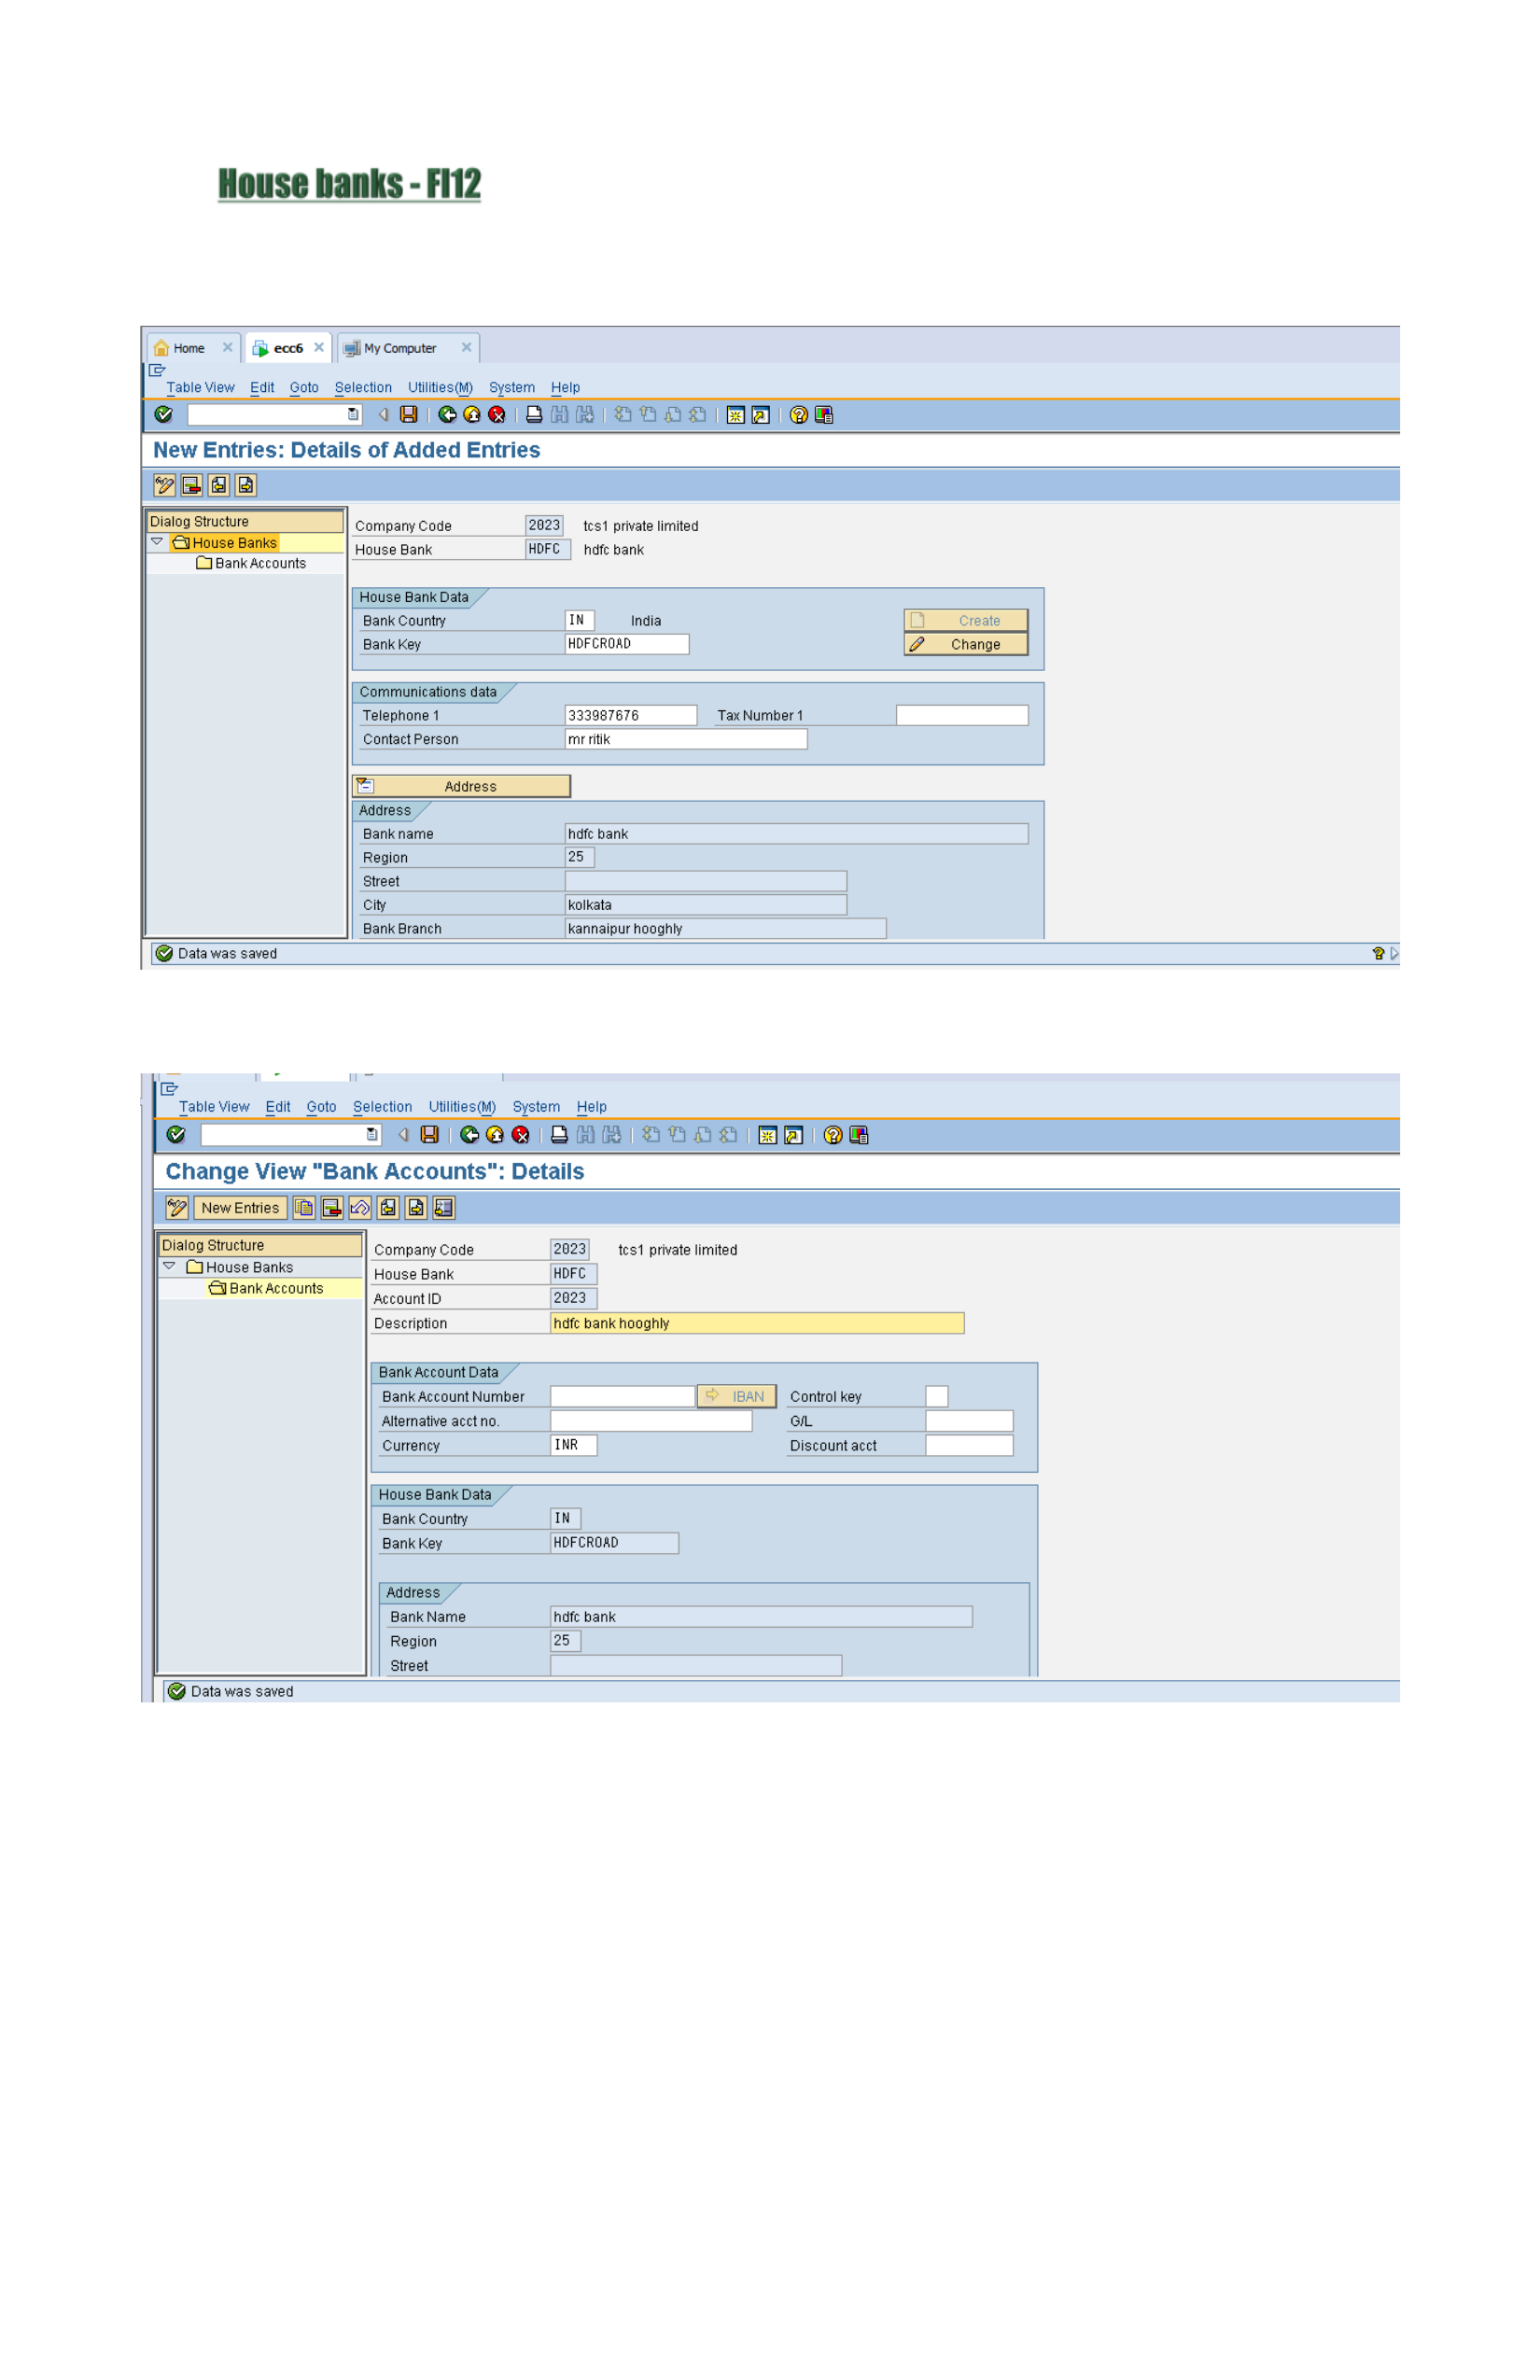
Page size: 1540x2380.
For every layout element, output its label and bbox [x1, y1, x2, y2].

picture [210, 145, 503, 210]
picture [140, 326, 1400, 970]
picture [140, 1073, 1400, 1702]
